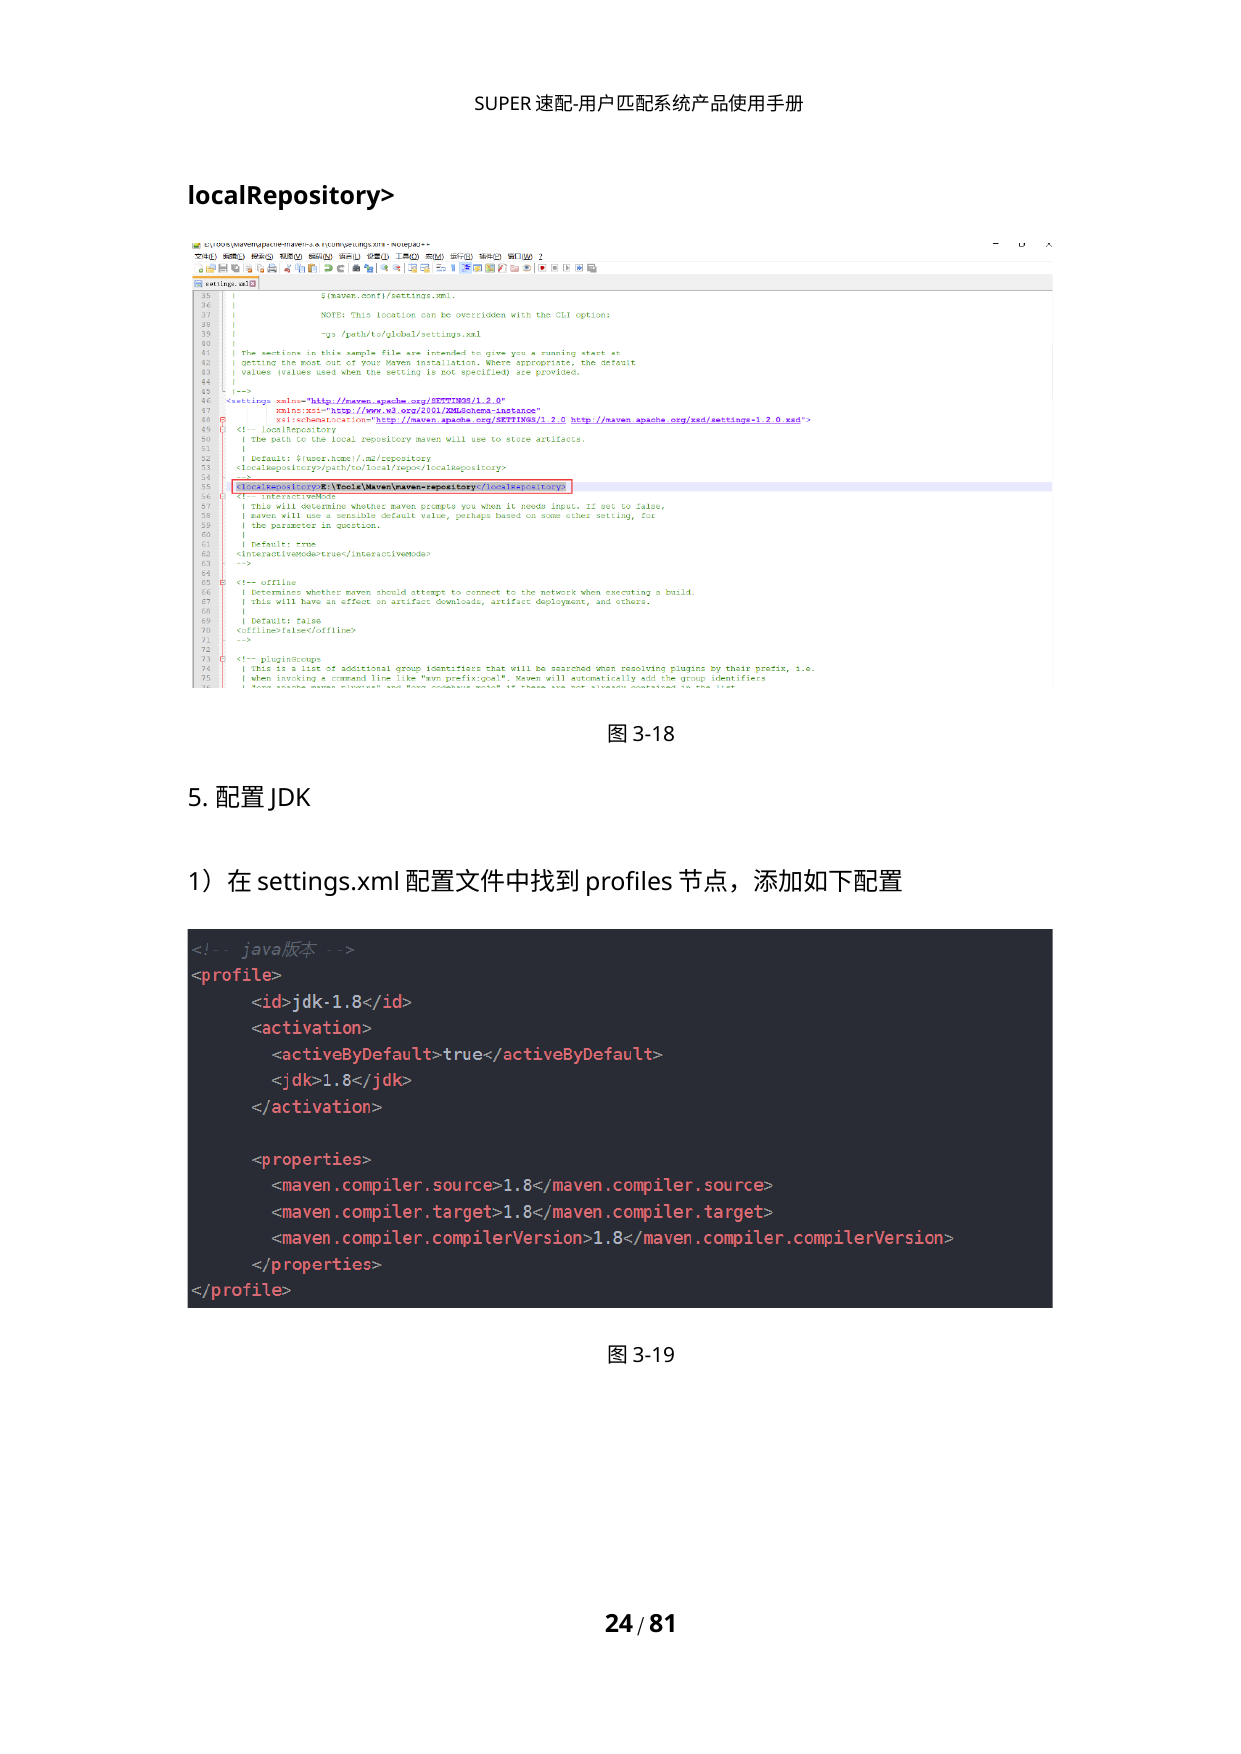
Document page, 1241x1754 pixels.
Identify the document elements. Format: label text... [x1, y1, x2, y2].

text 1）在settings.xml配置文件中找到profiles节点，添加如下配置 [187, 847, 1053, 912]
picture [187, 243, 1053, 688]
text 图 3-18 [187, 716, 1053, 748]
text 5. 配置JDK [187, 763, 1053, 828]
text 图 3-19 [187, 1337, 1053, 1369]
picture [187, 929, 1053, 1308]
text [187, 162, 1053, 227]
